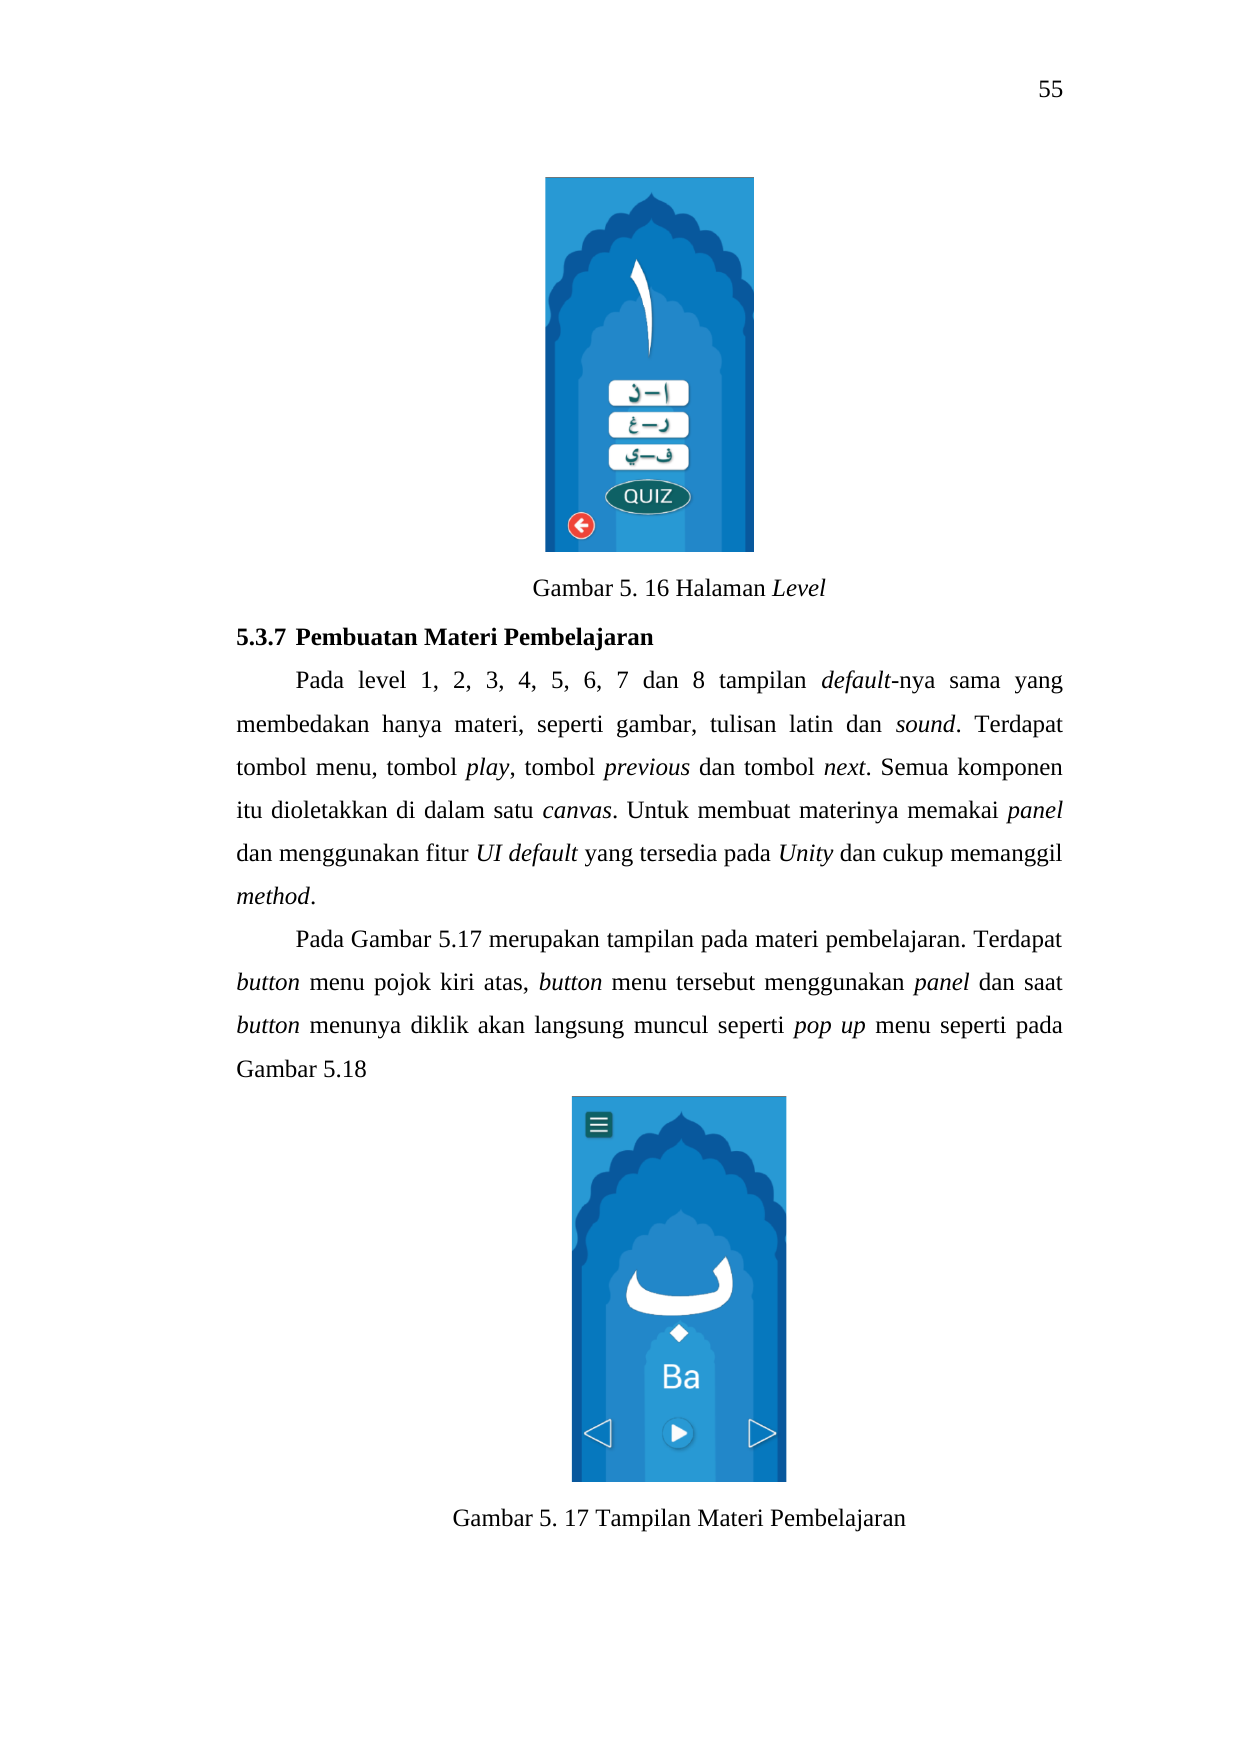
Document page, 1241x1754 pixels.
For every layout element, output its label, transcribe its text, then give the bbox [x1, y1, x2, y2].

text Pada level 1, 2, 3, 4, 5, 6, 7 dan 8 tampilan default-nya sama yang membedakan hanya materi, seperti gambar, tulisan latin dan sound. Terdapat tombol menu, tombol play, tombol previous dan tombol next. Semua komponen itu dioletakkan di dalam satu canvas. Untuk membuat materinya memakai panel dan menggunakan fitur UI default yang tersedia pada Unity dan cukup memanggil method. [236, 666, 1063, 910]
text Gambar 5. 16 Halaman Level [236, 573, 1063, 602]
text 5.3.7 Pembuatan Materi Pembelajaran [236, 622, 1063, 651]
picture [545, 177, 754, 552]
picture [571, 1096, 787, 1482]
text Pada Gambar 5.17 merupakan tampilan pada materi pembelajaran. Terdapat button menu pojok kiri atas, button menu tersebut menggunakan panel dan saat button menunya diklik akan langsung muncul seperti pop up menu seperti pada Gambar 5.18 [236, 924, 1063, 1082]
text Gambar 5. 17 Tampilan Materi Pembelajaran [236, 1503, 1063, 1532]
